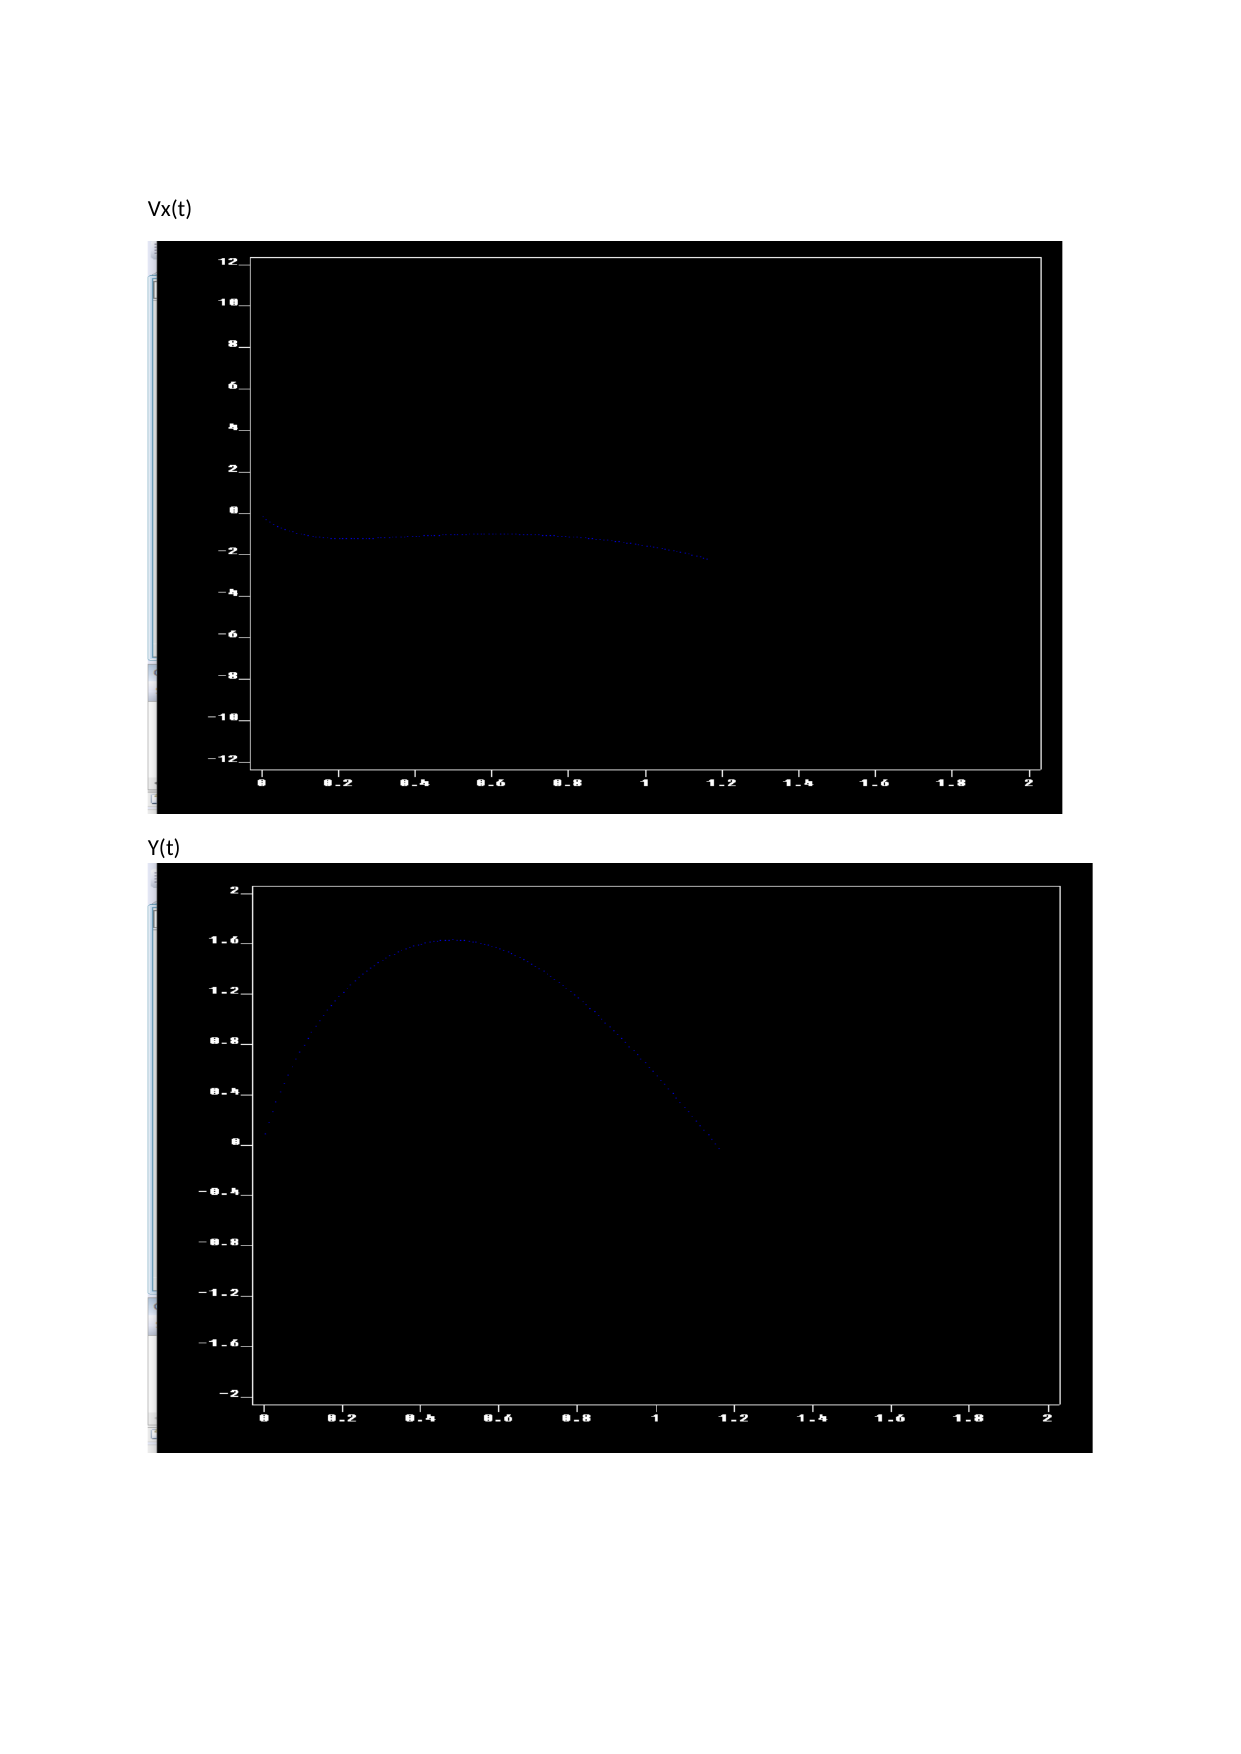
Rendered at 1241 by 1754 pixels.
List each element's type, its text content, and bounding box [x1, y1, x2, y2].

text Y(t) [148, 833, 1093, 863]
picture [147, 241, 1063, 814]
picture [147, 863, 1093, 1453]
text Vx(t) [148, 194, 1093, 222]
